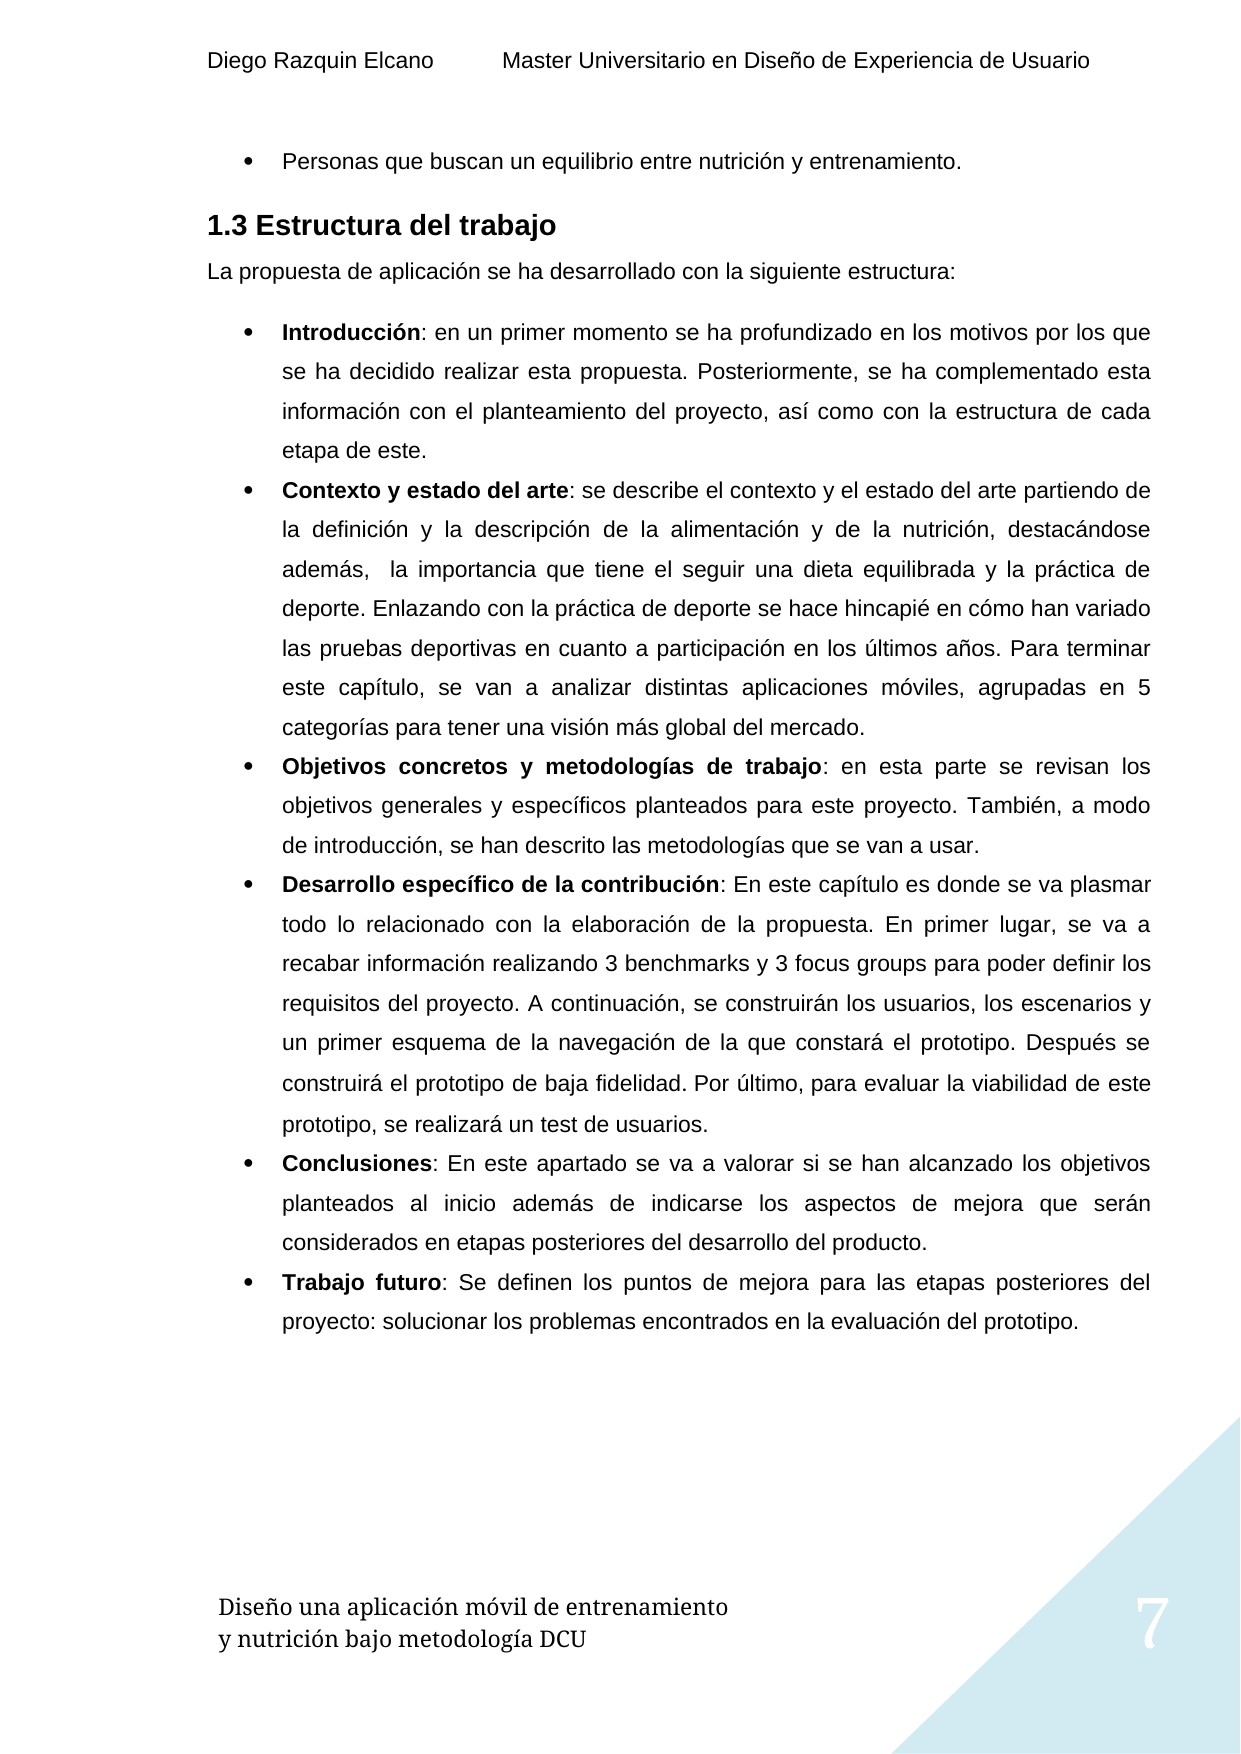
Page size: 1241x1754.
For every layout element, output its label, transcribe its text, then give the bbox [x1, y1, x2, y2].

list Personas que buscan un equilibrio entre nutrición y entrenamiento. [244, 148, 1152, 174]
list Contexto y estado del arte: se describe el contexto y el estado del arte partiendo de la definición y la descripción de la alimentación y de la nutrición, destacándose además, la importancia que tiene el seguir una dieta equilibrada y la práctica de deporte. Enlazando con la práctica de deporte se hace hincapié en cómo han variado las pruebas deportivas en cuanto a participación en los últimos años. Para terminar este capítulo, se van a analizar distintas aplicaciones móviles, agrupadas en 5 categorías para tener una visión más global del mercado. [244, 477, 1152, 740]
list Introducción: en un primer momento se ha profundizado en los motivos por los que se ha decidido realizar esta propuesta. Posteriormente, se ha complementado esta información con el planteamiento del proyecto, así como con la estructura de cada etapa de este. [244, 319, 1152, 463]
list Conclusiones: En este apartado se va a valorar si se han alcanzado los objetivos planteados al inicio además de indicarse los aspectos de mejora que serán considerados en etapas posteriores del desarrollo del producto. [244, 1150, 1152, 1256]
text La propuesta de aplicación se ha desarrollado con la siguiente estructura: [207, 258, 1152, 285]
subtitle 1.3 Estructura del trabajo [207, 208, 1152, 242]
list Trabajo futuro: Se definen los puntos de mejora para las etapas posteriores del proyecto: solucionar los problemas encontrados en la evaluación del prototipo. [244, 1269, 1152, 1334]
list Desarrollo específico de la contribución: En este capítulo es donde se va plasmar todo lo relacionado con la elaboración de la propuesta. En primer lugar, se va a recabar información realizando 3 benchmarks y 3 focus groups para poder definir los requisitos del proyecto. A continuación, se construirán los usuarios, los escenarios y un primer esquema de la navegación de la que constará el prototipo. Después se construirá el prototipo de baja fidelidad. Por último, para evaluar la viabilidad de este prototipo, se realizará un test de usuarios. [244, 871, 1152, 1137]
list Objetivos concretos y metodologías de trabajo: en esta parte se revisan los objetivos generales y específicos planteados para este proyecto. También, a modo de introducción, se han descrito las metodologías que se van a usar. [244, 753, 1152, 858]
